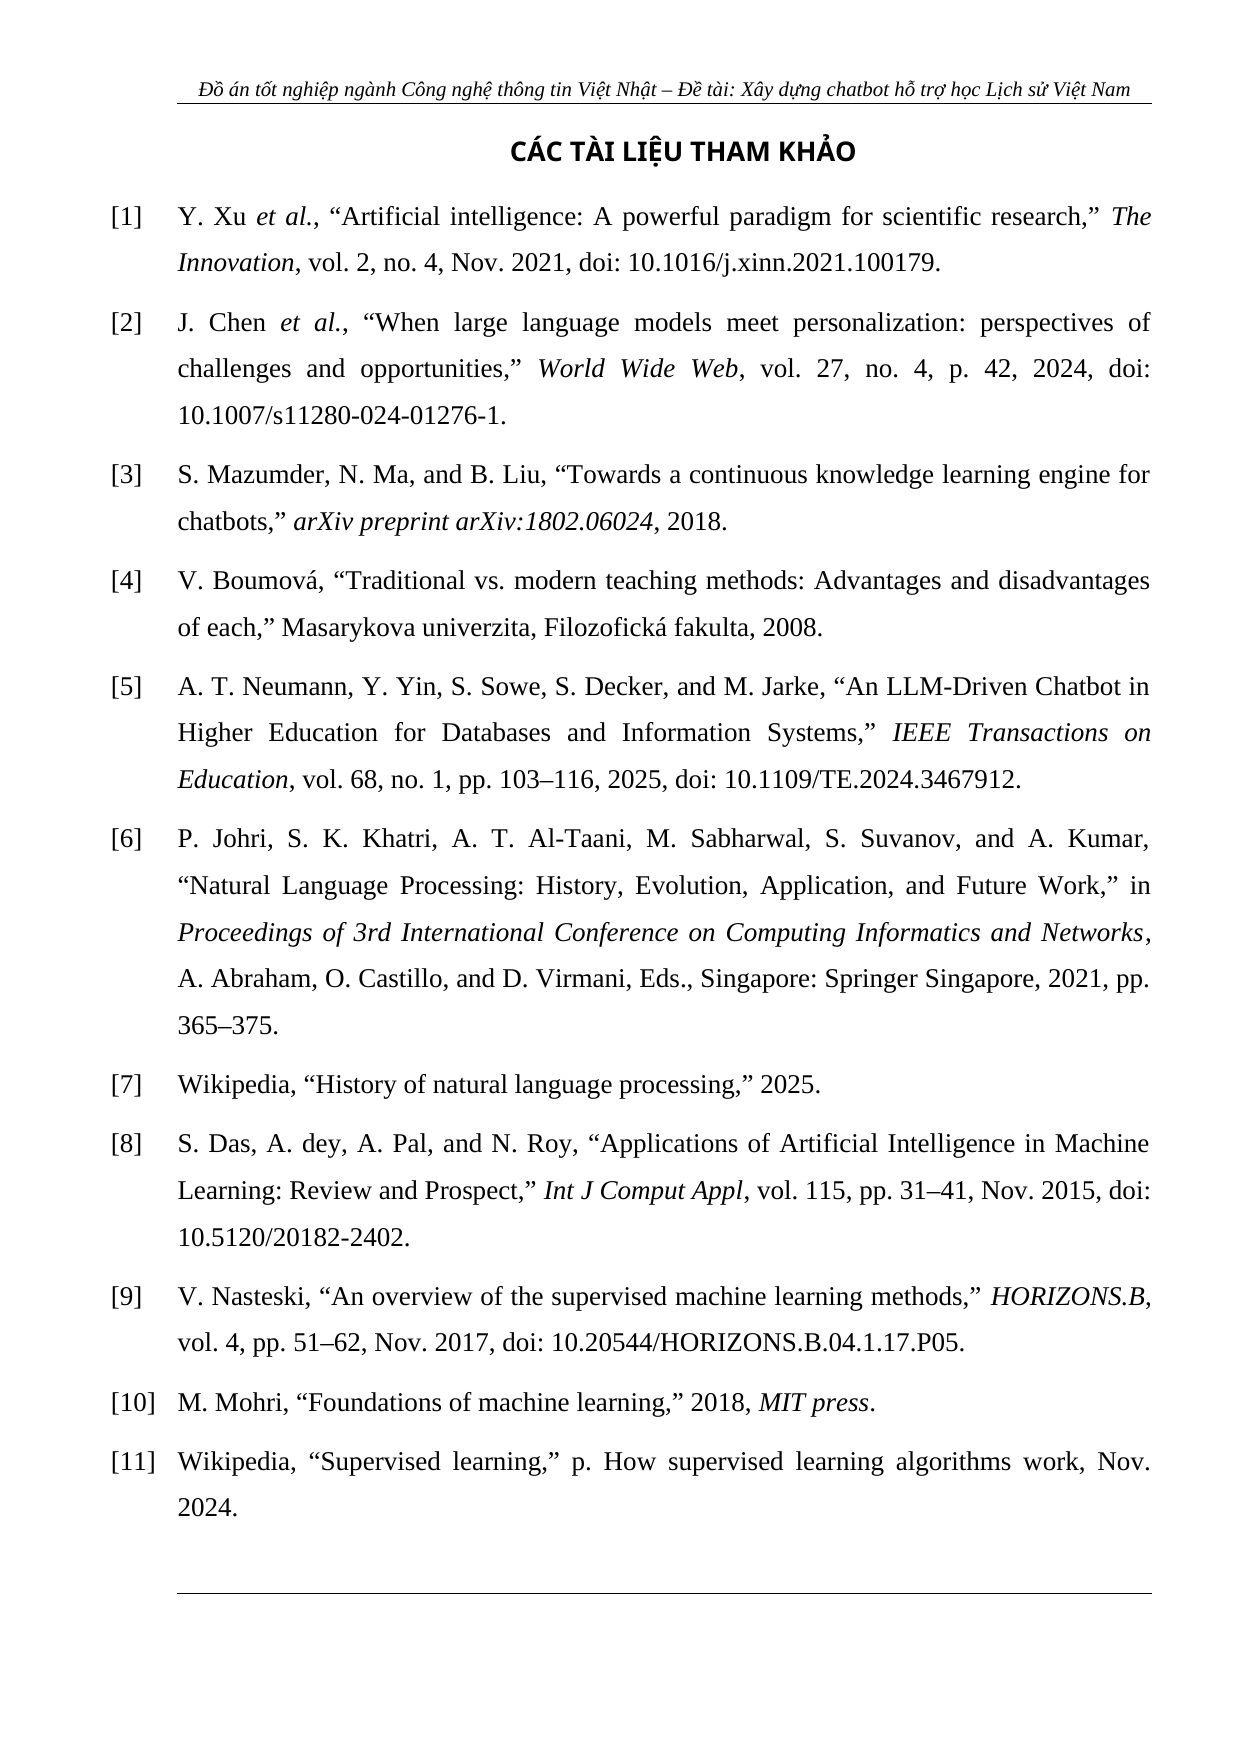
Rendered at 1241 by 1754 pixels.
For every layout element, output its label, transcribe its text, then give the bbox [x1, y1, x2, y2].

subtitle CÁC TÀI LIỆU THAM KHẢO [215, 132, 1152, 169]
